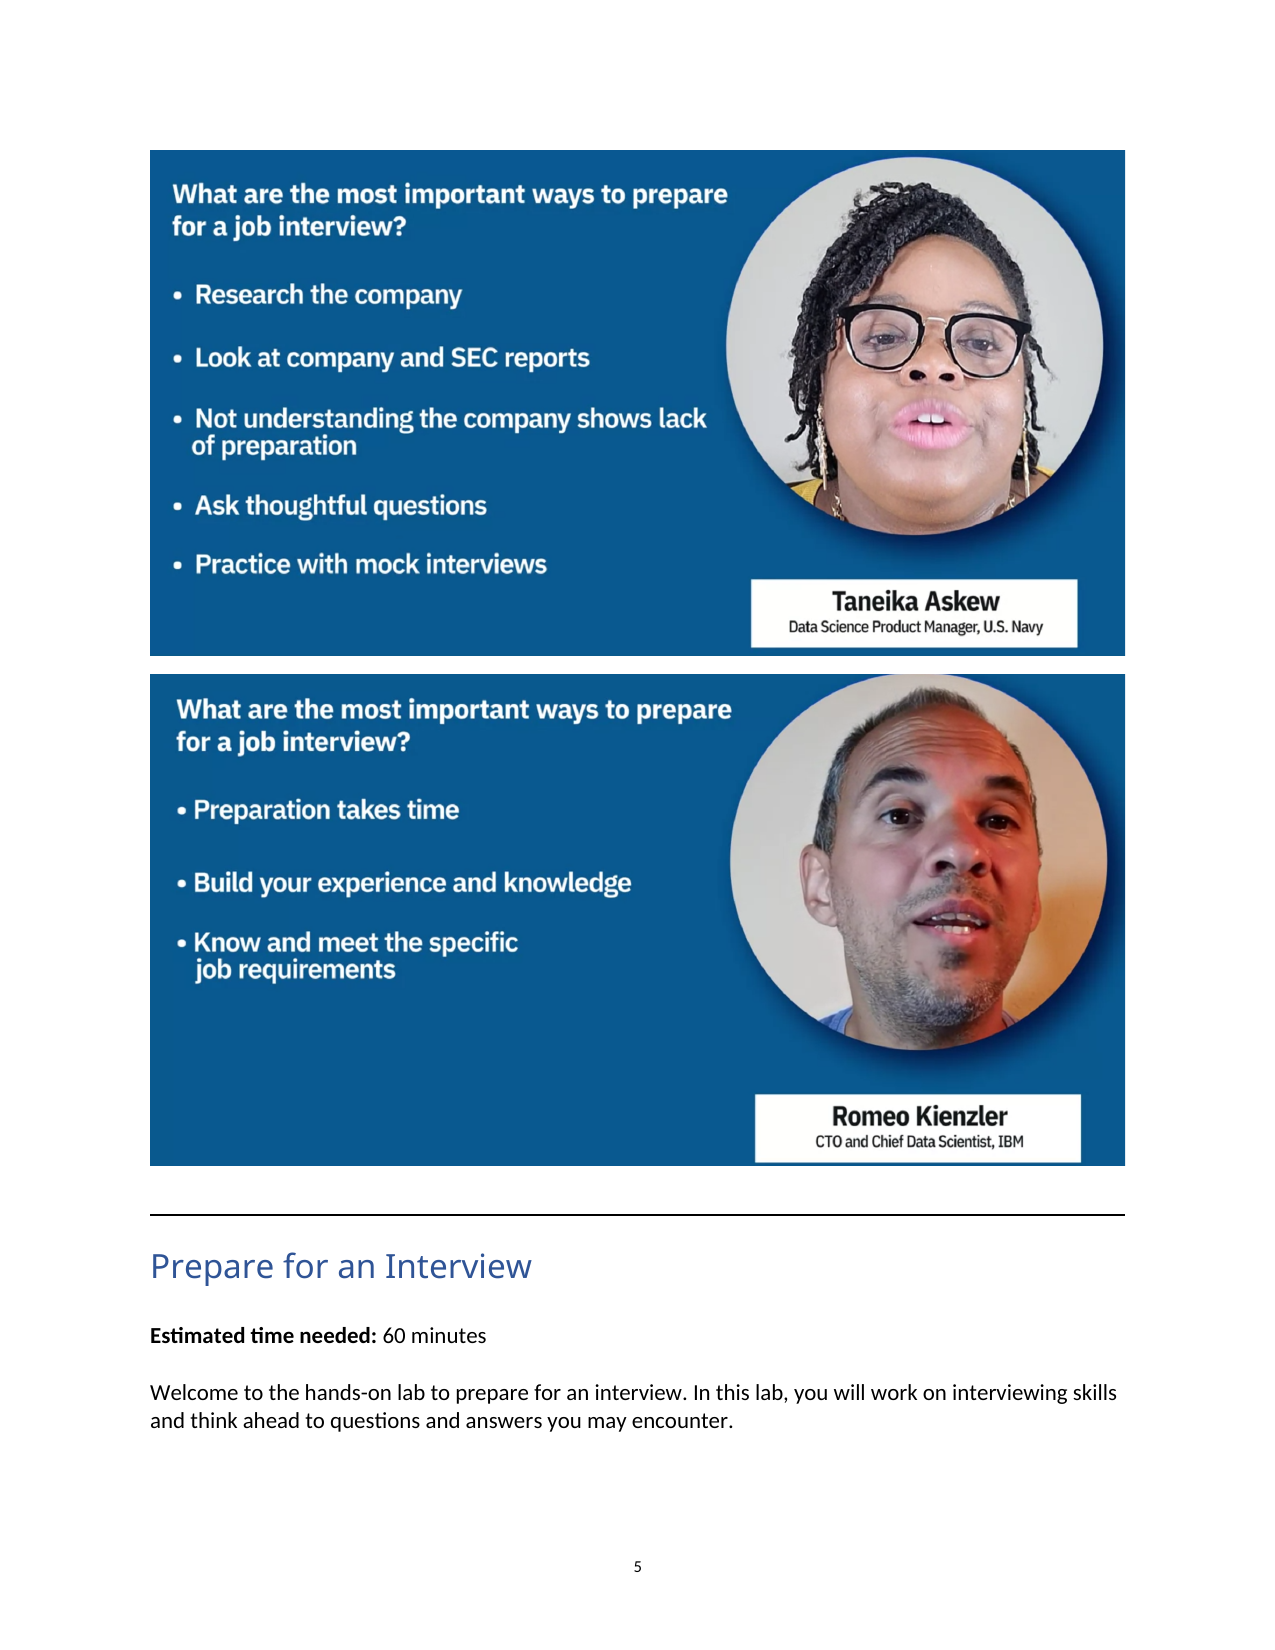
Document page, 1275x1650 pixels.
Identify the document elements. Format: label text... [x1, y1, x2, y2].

picture [150, 150, 1125, 656]
text Welcome to the hands-on lab to prepare for an interview. In this lab, you will work on interviewing skills and think ahead to questions and answers you may encounter. [150, 1378, 1125, 1434]
picture [150, 674, 1125, 1166]
subtitle Prepare for an Interview [150, 1243, 1125, 1288]
text Estimated time needed: 60 minutes [150, 1321, 1125, 1349]
